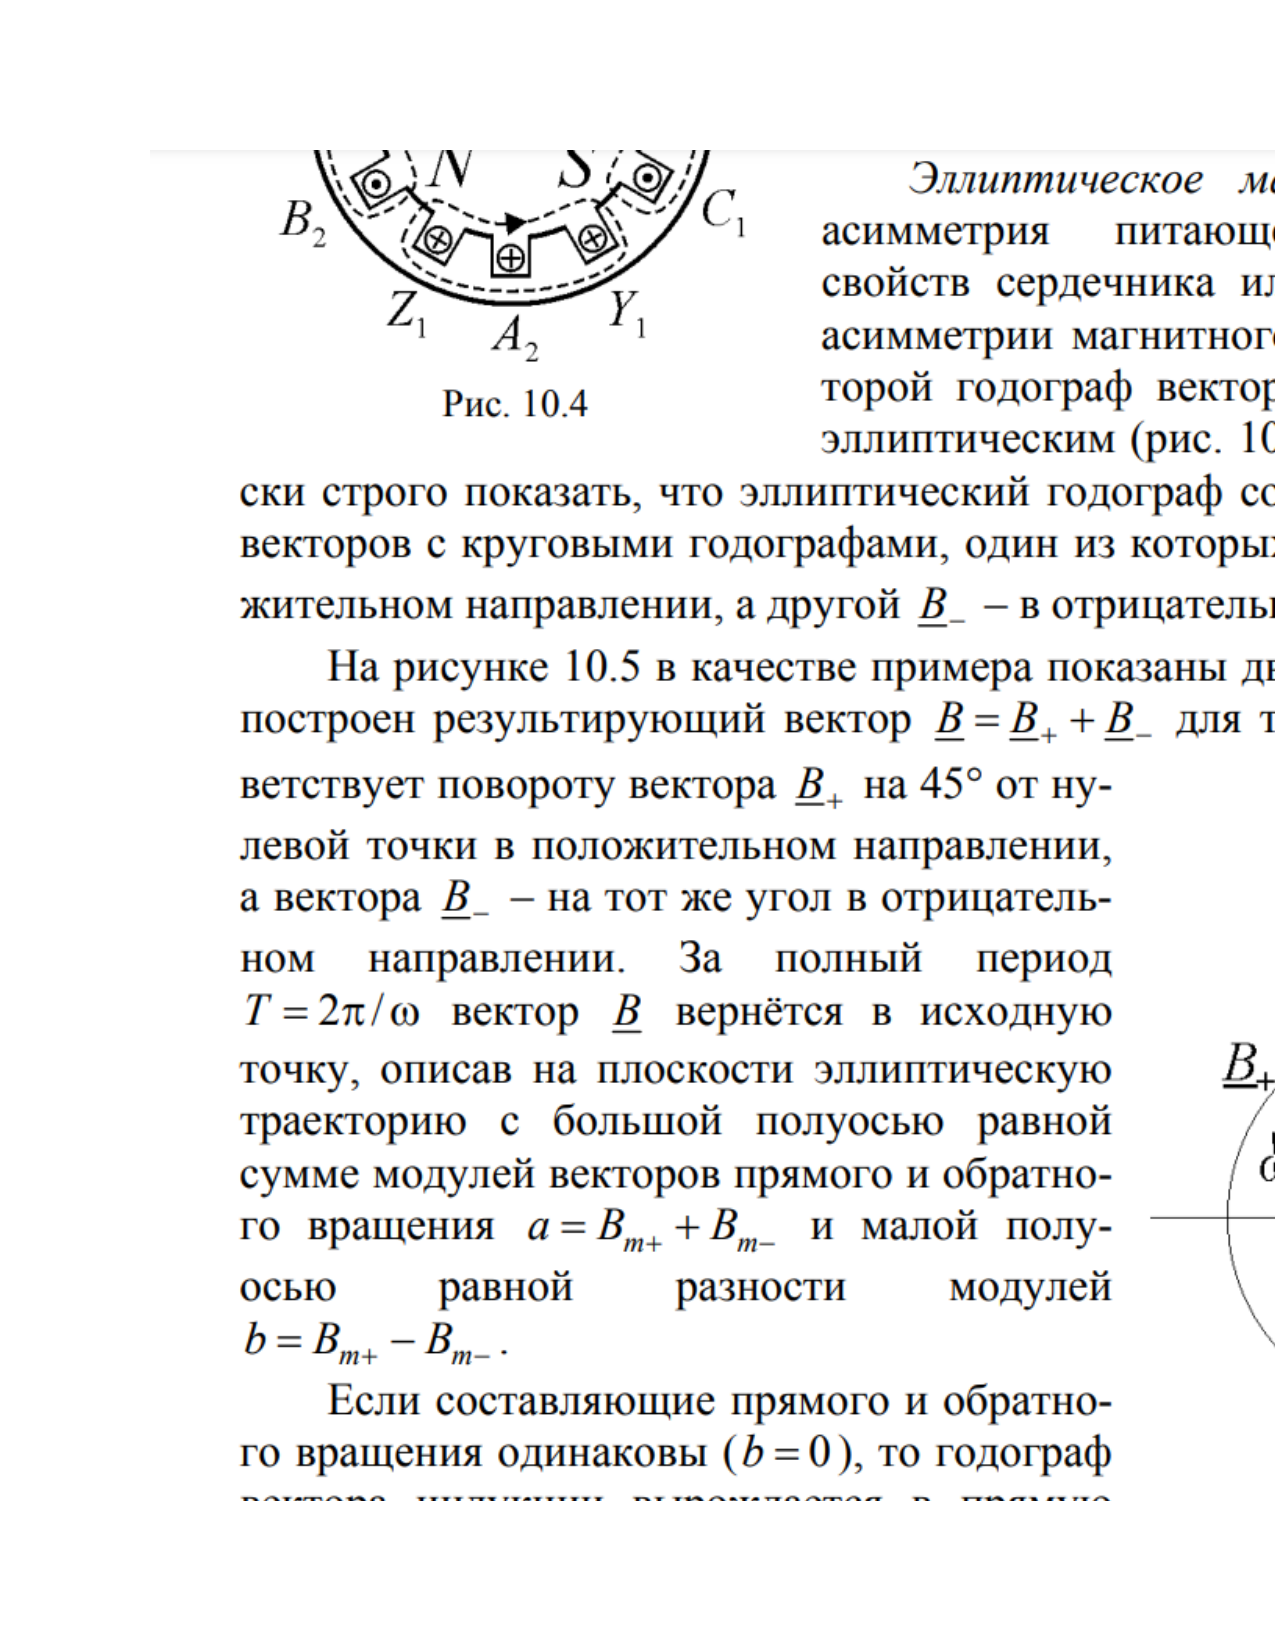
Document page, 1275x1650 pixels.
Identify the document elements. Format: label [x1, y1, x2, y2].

picture [150, 150, 1275, 1501]
